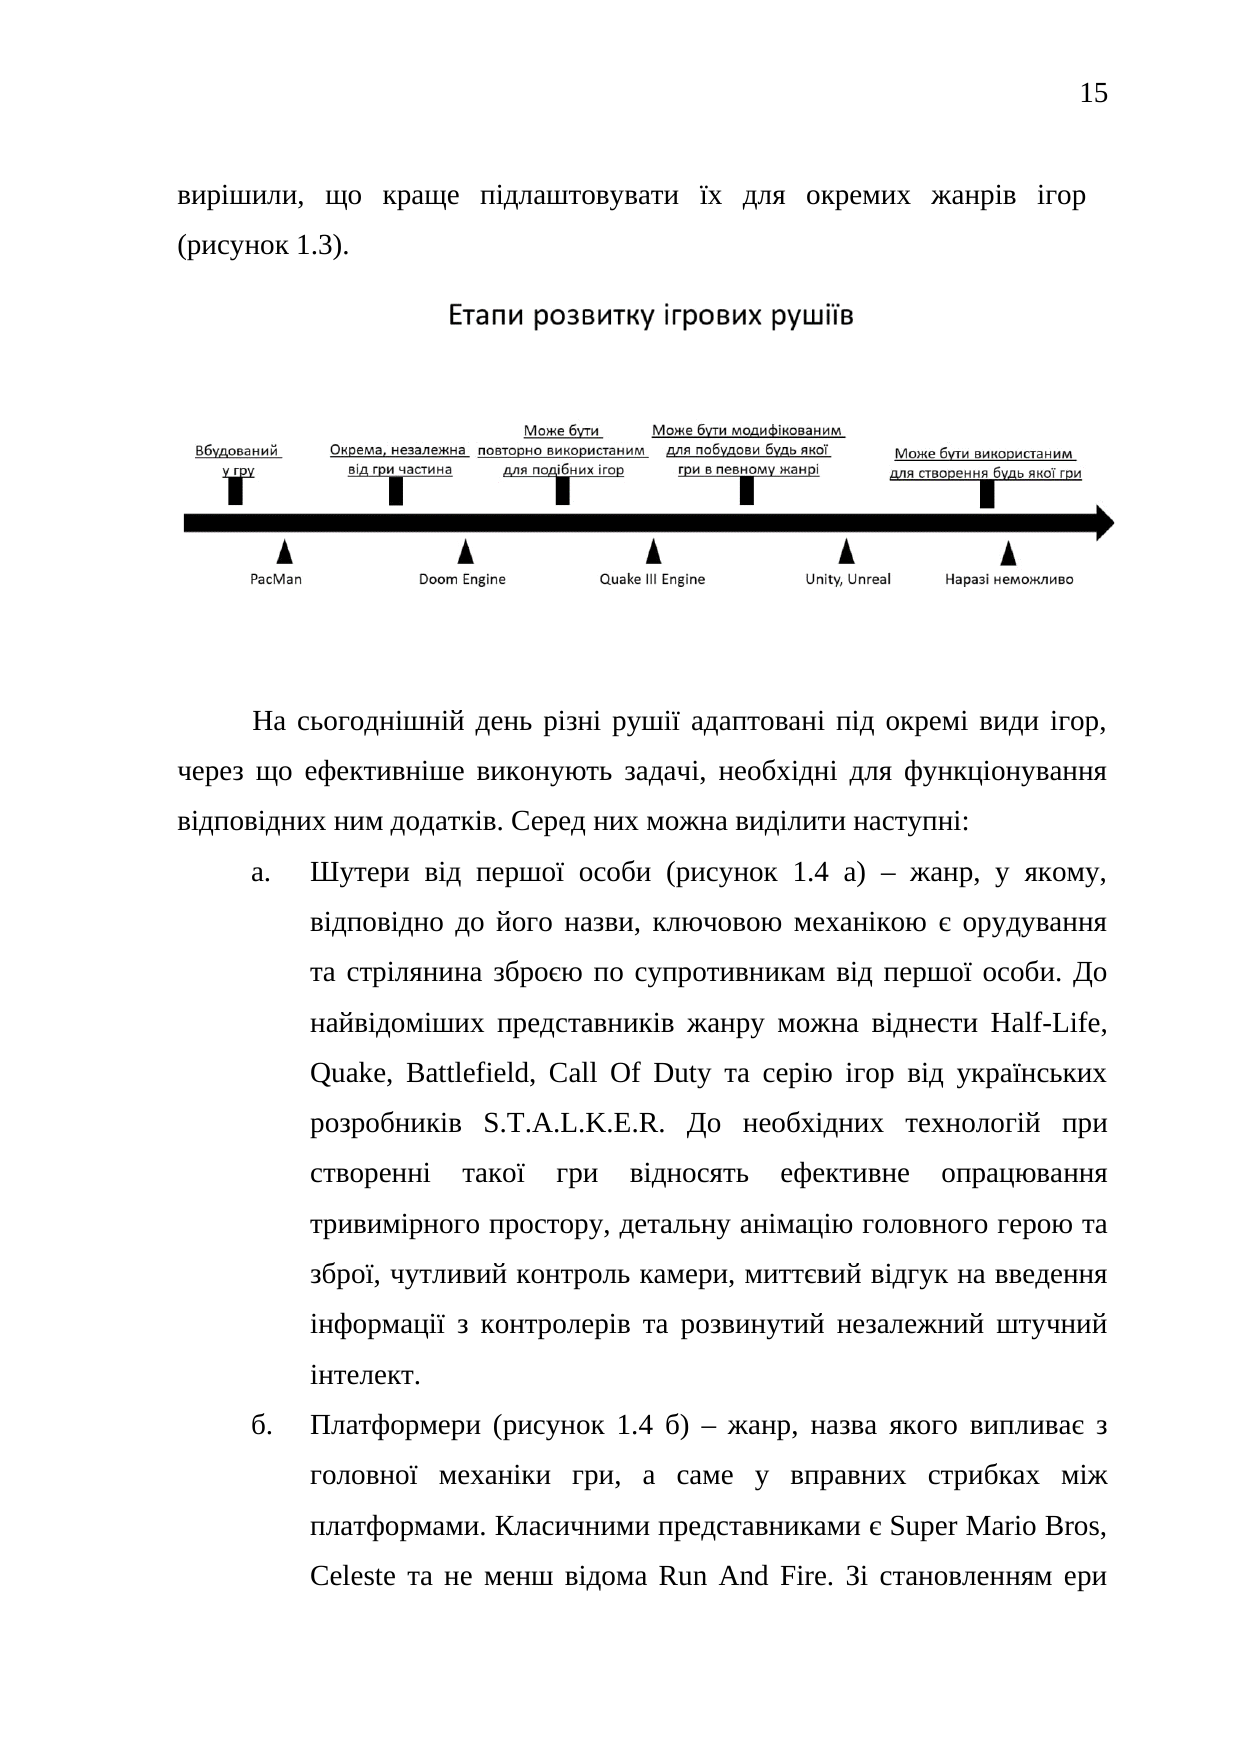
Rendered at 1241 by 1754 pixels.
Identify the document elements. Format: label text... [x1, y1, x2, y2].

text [177, 177, 1108, 261]
picture [183, 285, 1115, 597]
list Шутери від першої особи (рисунок 1.4 а) – жанр, у якому, відповідно до його назви, ключовою механікою є орудування та стрілянина зброєю по супротивникам від першої особи. До найвідоміших представників жанру можна віднести Half-Life, Quake, Battlefield, Call Of Duty та серію ігор від українських розробників S.T.A.L.K.E.R. До необхідних технологій при створенні такої гри відносять ефективне опрацювання тривимірного простору, детальну анімацію головного герою та зброї, чутливий контроль камери, миттєвий відгук на введення інформації з контролерів та розвинутий незалежний штучний інтелект. [251, 854, 1108, 1390]
text На сьогоднішній день різні рушії адаптовані під окремі види ігор, через що ефективніше виконують задачі, необхідні для функціонування відповідних ним додатків. Серед них можна виділити наступні: [177, 703, 1108, 837]
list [251, 1407, 1108, 1592]
